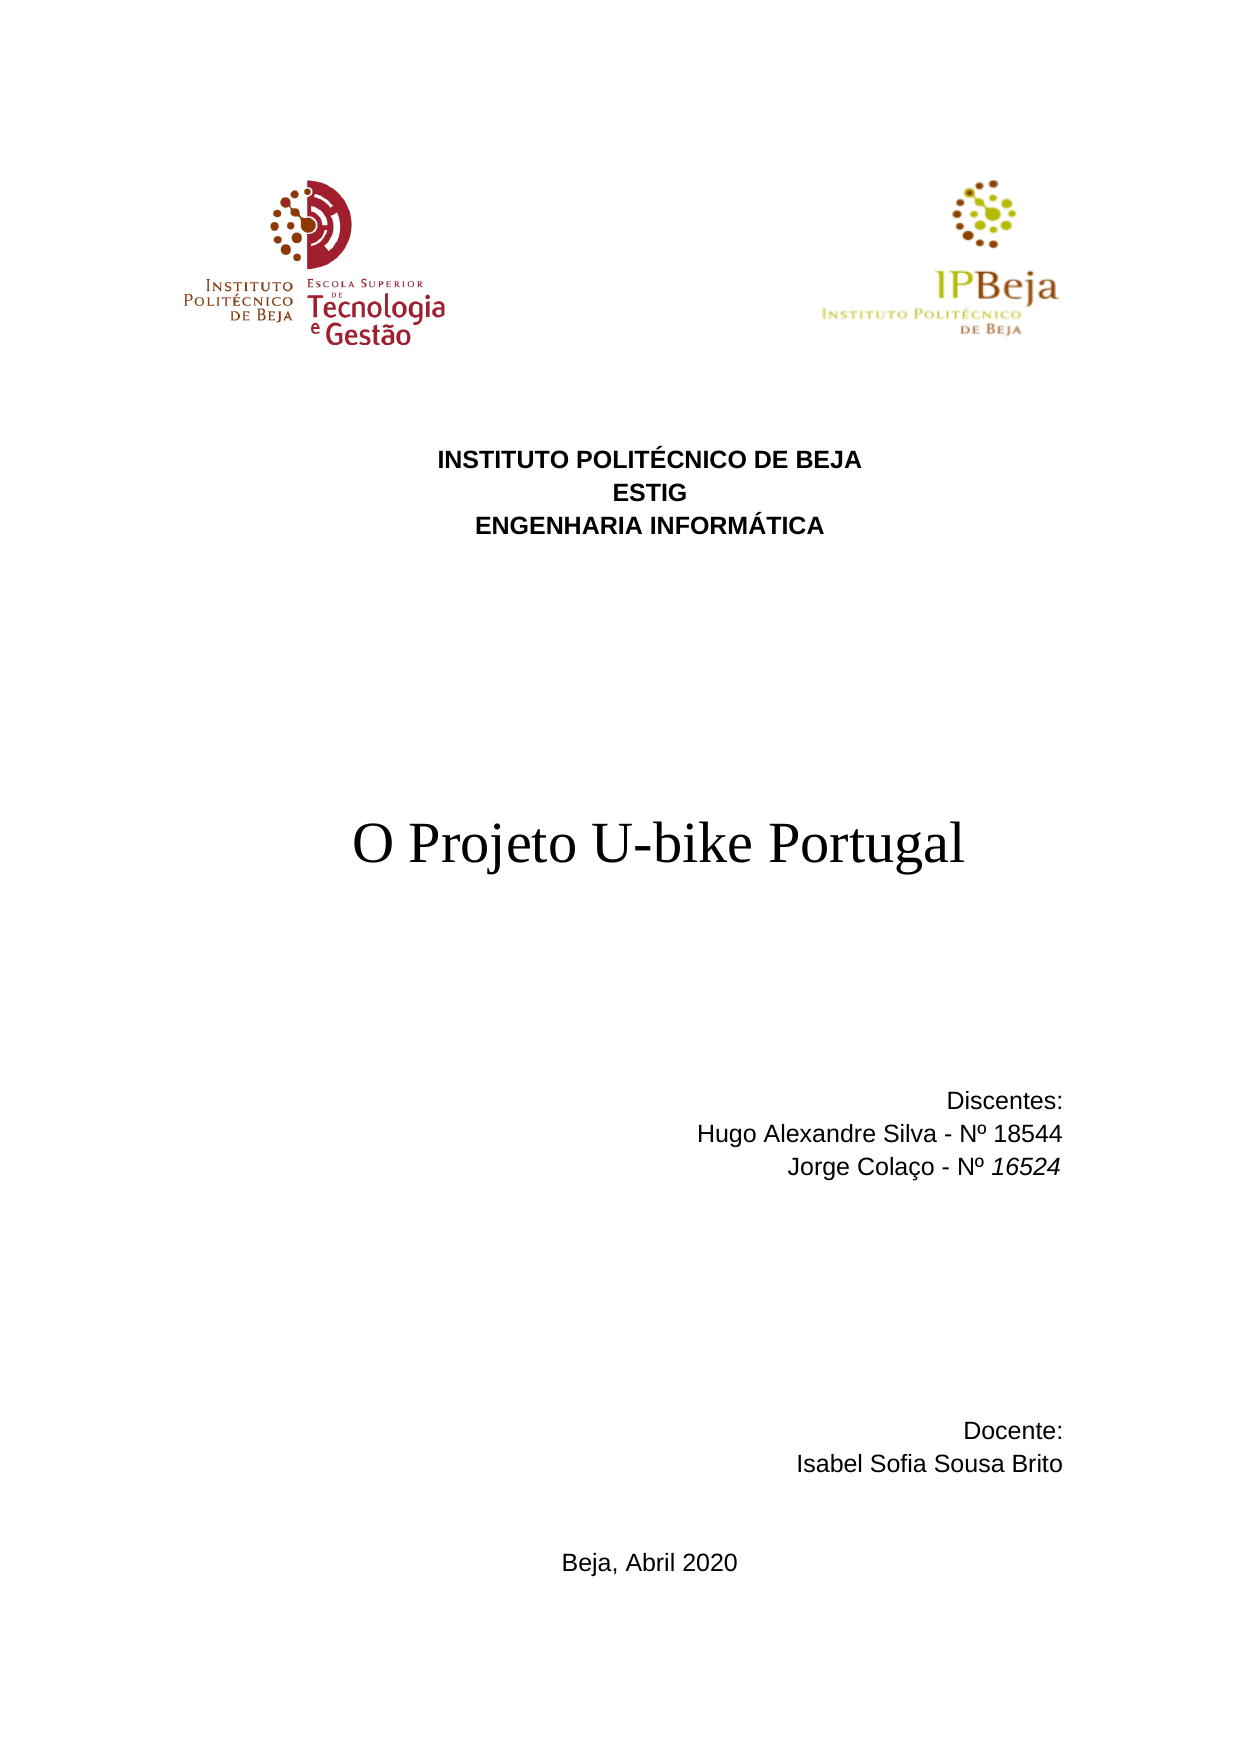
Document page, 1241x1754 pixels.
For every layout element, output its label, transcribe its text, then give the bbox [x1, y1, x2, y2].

text O Projeto U-bike Portugal [177, 808, 1063, 875]
picture [817, 180, 1063, 341]
text Jorge Colaço - Nº 16524 [177, 1152, 1063, 1181]
text Isabel Sofia Sousa Brito [177, 1449, 1063, 1478]
text ENGENHARIA INFORMÁTICA [177, 511, 1063, 539]
text INSTITUTO POLITÉCNICO DE BEJA [177, 445, 1063, 473]
text Discentes: [177, 1086, 1063, 1115]
text Hugo Alexandre Silva - Nº 18544 [177, 1119, 1063, 1148]
picture [177, 180, 451, 345]
text ESTIG [177, 478, 1063, 507]
text Docente: [177, 1416, 1063, 1445]
text Beja, Abril 2020 [177, 1548, 1063, 1577]
